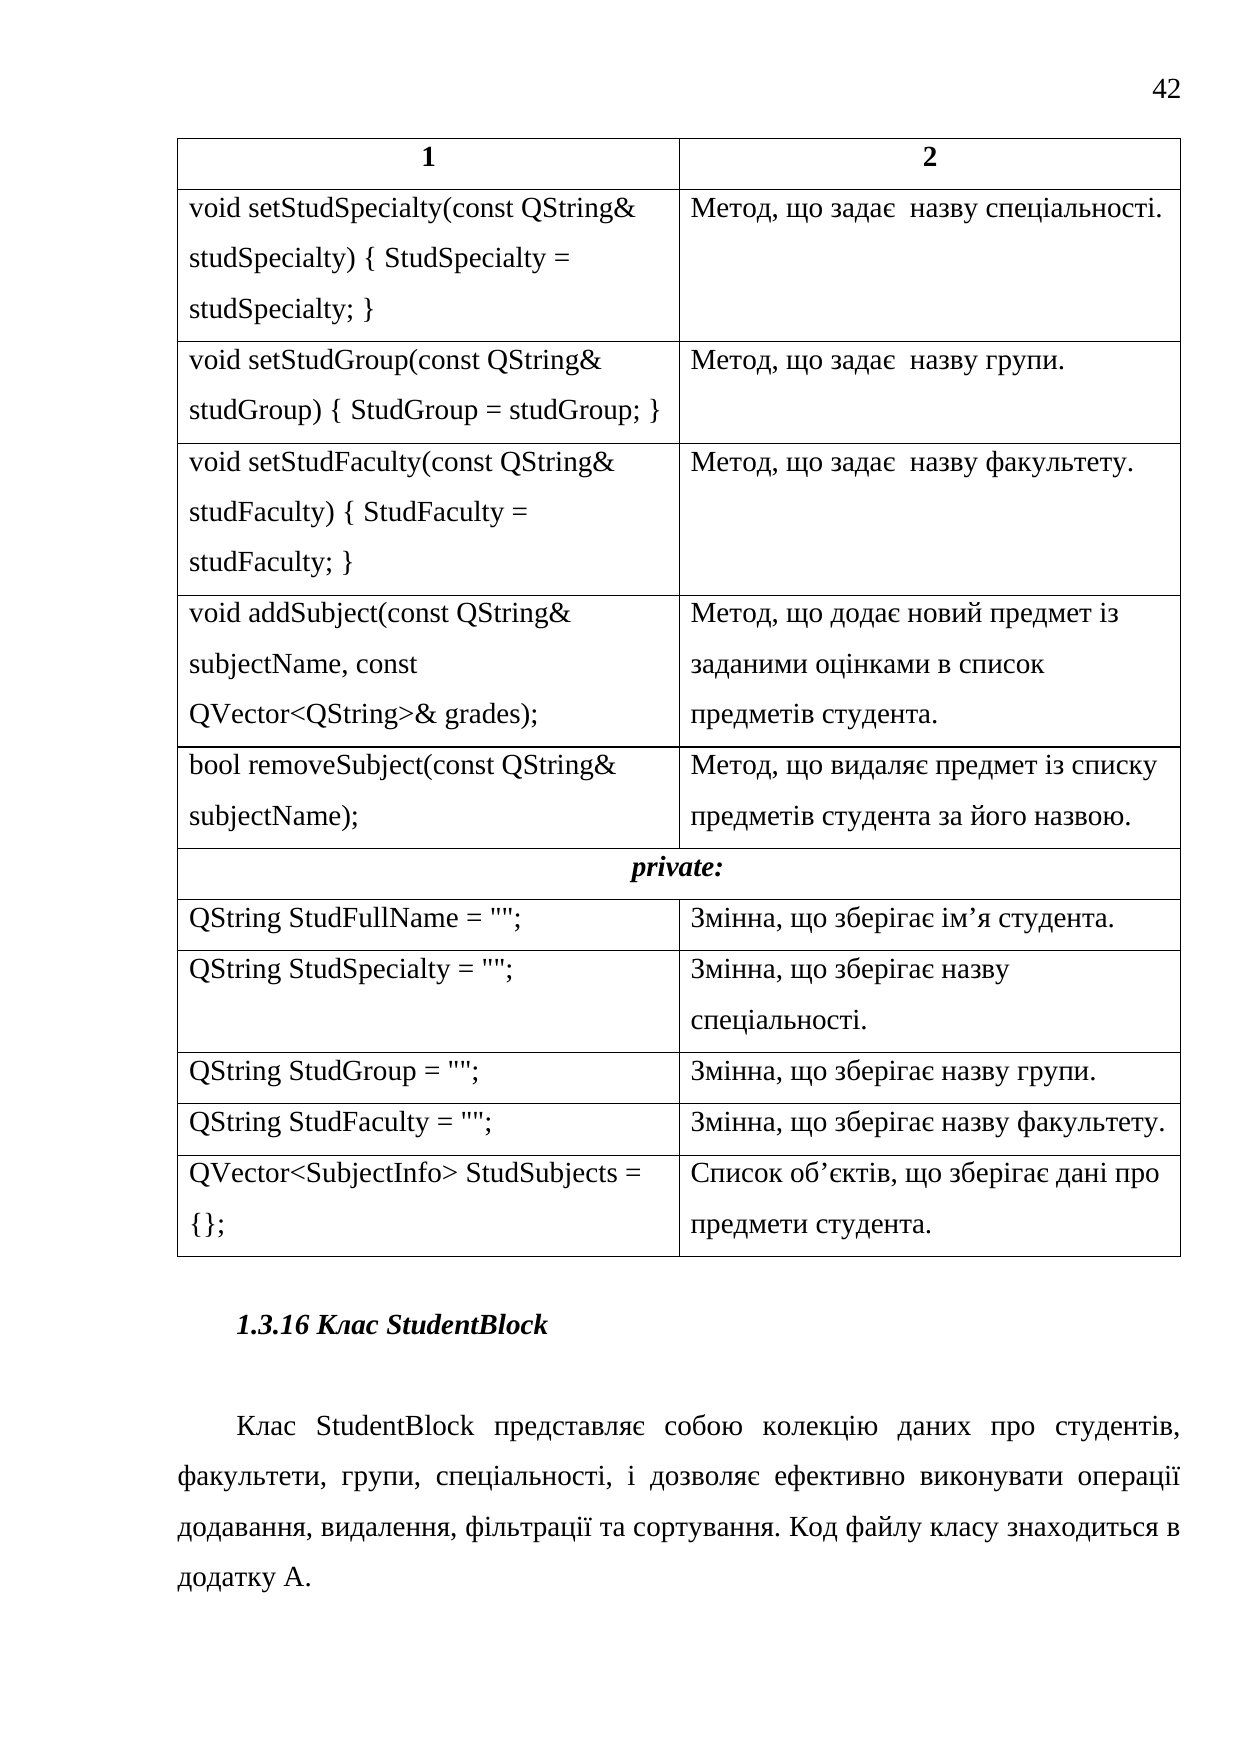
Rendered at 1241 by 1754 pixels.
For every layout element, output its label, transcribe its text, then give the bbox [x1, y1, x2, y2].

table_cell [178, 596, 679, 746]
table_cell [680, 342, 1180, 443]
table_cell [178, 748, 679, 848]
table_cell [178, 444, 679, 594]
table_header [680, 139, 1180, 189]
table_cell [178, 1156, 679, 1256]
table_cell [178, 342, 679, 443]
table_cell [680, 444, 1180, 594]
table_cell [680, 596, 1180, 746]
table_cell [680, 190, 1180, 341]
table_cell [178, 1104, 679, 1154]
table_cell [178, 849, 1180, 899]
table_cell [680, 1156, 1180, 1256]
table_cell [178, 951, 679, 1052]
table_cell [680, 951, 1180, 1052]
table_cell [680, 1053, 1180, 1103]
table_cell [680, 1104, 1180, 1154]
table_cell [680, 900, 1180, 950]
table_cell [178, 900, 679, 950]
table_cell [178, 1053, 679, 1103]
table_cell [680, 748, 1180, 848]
text Клас StudentBlock представляє собою колекцію даних про студентів, факультети, групи, спеціальності, і дозволяє ефективно виконувати операції додавання, видалення, фільтрації та сортування. Код файлу класу знаходиться в додатку А. [177, 1408, 1181, 1592]
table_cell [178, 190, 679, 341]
text 1.3.16 Клас StudentBlock [177, 1307, 1181, 1341]
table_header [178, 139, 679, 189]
